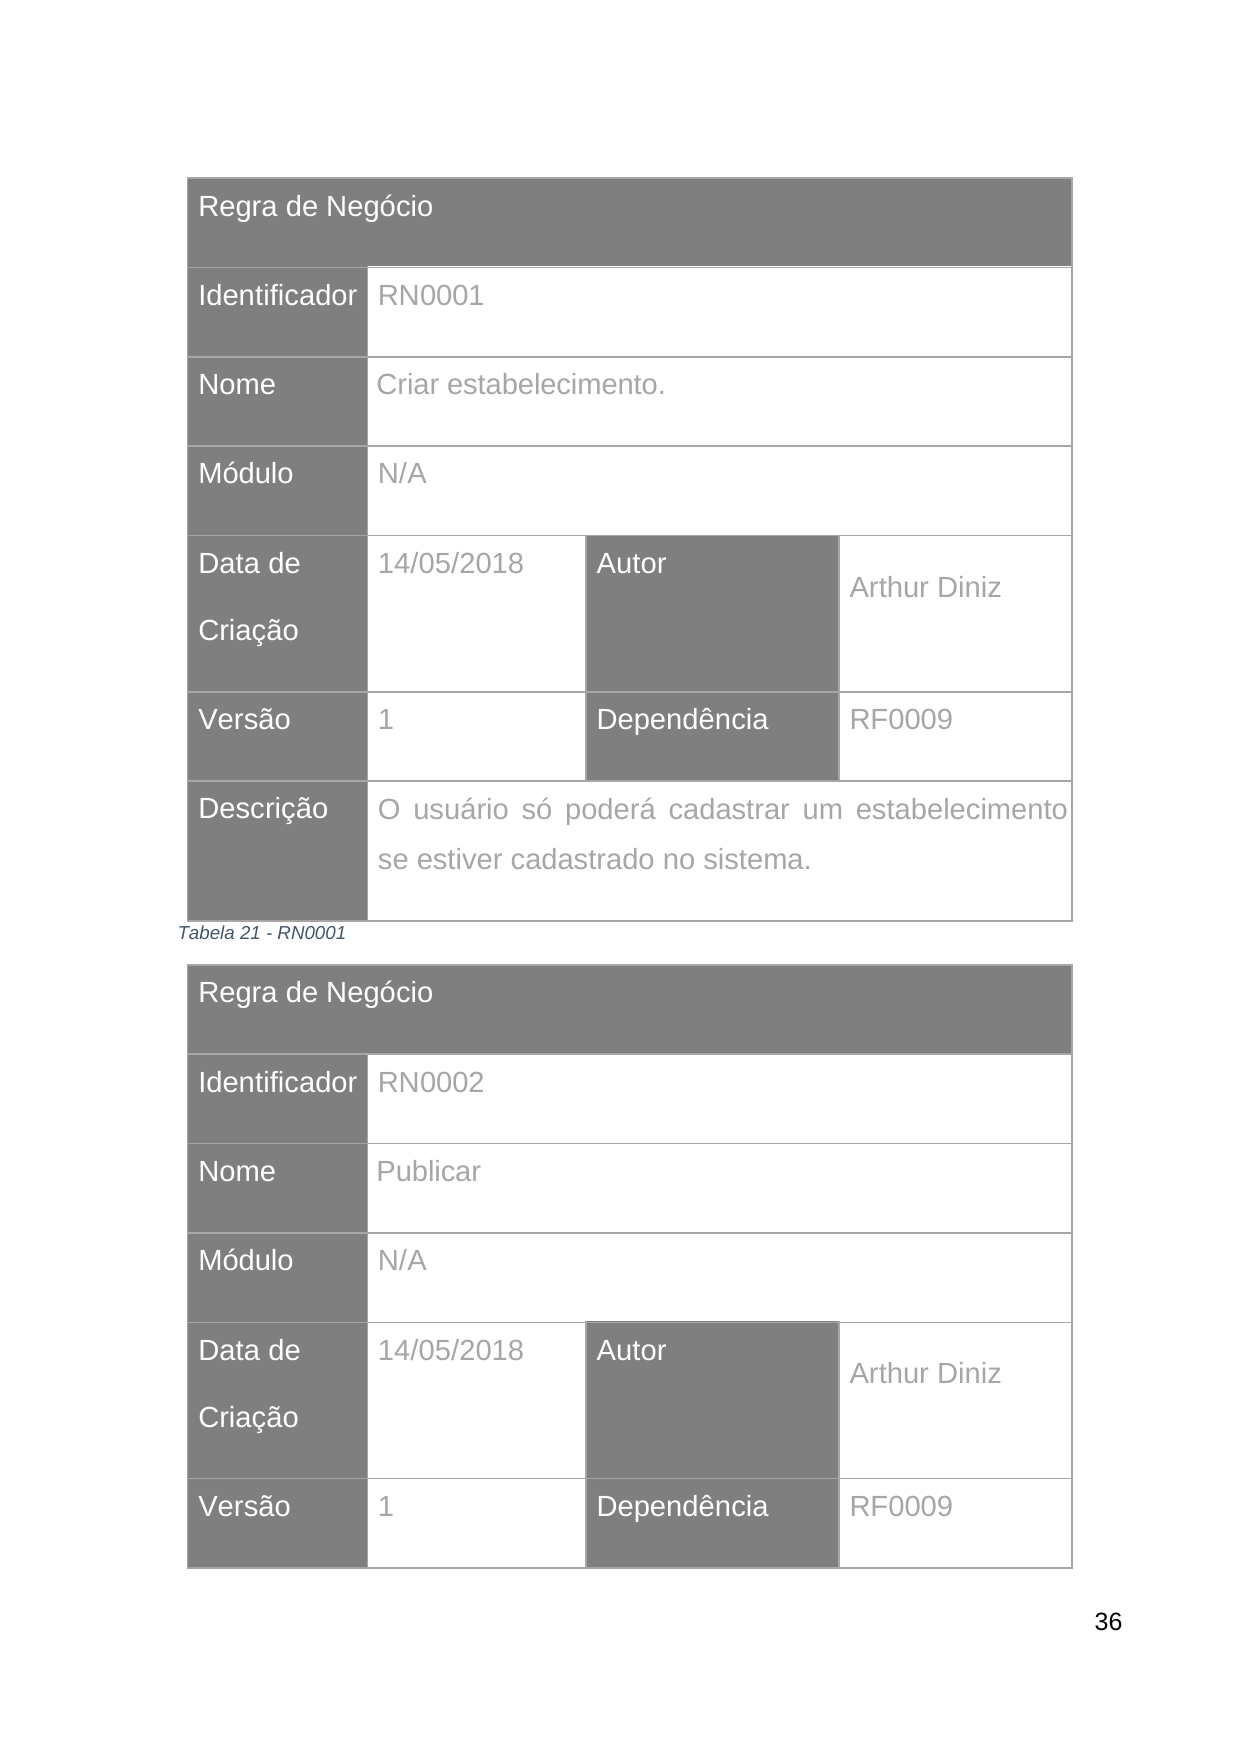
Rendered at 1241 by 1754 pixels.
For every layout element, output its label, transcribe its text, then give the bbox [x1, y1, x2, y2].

table_cell Autor [587, 536, 838, 691]
table_cell Identificador [188, 268, 367, 356]
table_cell Descrição [188, 782, 367, 920]
table_cell Nome [188, 358, 367, 445]
table_cell RN0001 [368, 268, 1071, 356]
table_cell Criar estabelecimento. [368, 358, 1071, 445]
table_cell RF0009 [840, 1479, 1071, 1567]
table_cell 14/05/2018 [368, 536, 585, 691]
table_cell Identificador [188, 1055, 367, 1143]
table_cell Data de Criação [188, 1323, 367, 1478]
table_cell Dependência [587, 693, 838, 780]
table_cell Nome [188, 1144, 367, 1232]
table_header Regra de Negócio [188, 966, 1071, 1053]
table_cell Versão [188, 693, 367, 780]
table_cell Publicar [368, 1144, 1071, 1232]
table_cell 1 [368, 693, 585, 780]
table_cell Módulo [188, 447, 367, 535]
table_cell Autor [587, 1323, 838, 1478]
table_cell Versão [188, 1479, 367, 1567]
table_cell N/A [368, 1234, 1071, 1321]
table_cell Data de Criação [188, 536, 367, 691]
table_cell Arthur Diniz [840, 1323, 1071, 1478]
table_cell 1 [368, 1479, 585, 1567]
table_cell O usuário só poderá cadastrar um estabelecimento se estiver cadastrado no sistema. [368, 782, 1071, 920]
table_cell RF0009 [840, 693, 1071, 780]
table_cell Dependência [587, 1479, 838, 1567]
table_cell Módulo [188, 1234, 367, 1321]
table_cell N/A [368, 447, 1071, 535]
table_header Regra de Negócio [188, 179, 1071, 266]
table_cell 14/05/2018 [368, 1323, 585, 1478]
table_cell Arthur Diniz [840, 536, 1071, 691]
table_cell RN0002 [368, 1055, 1071, 1143]
text Tabela 21 - RN0001 [177, 922, 1122, 943]
